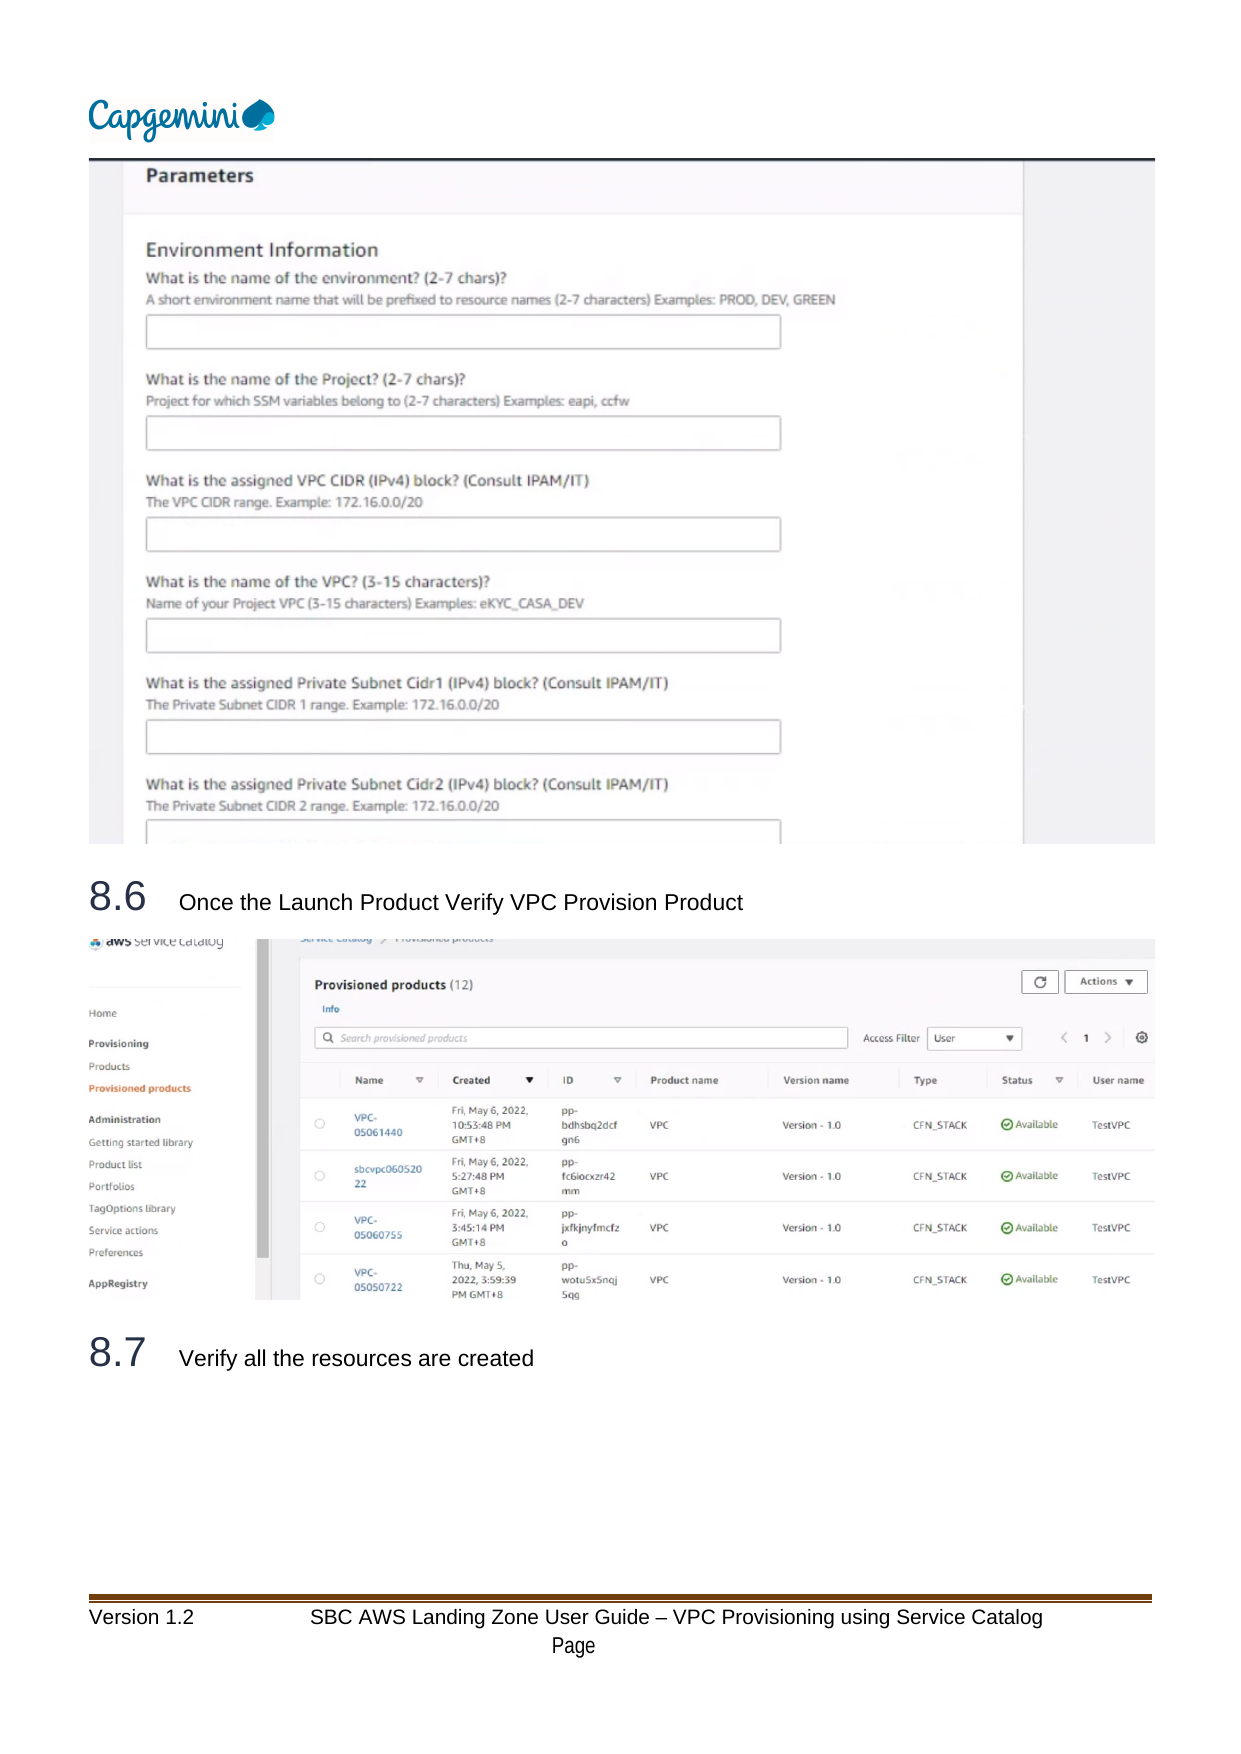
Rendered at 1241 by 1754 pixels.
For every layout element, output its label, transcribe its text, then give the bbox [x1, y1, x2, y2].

picture [88, 158, 1156, 844]
picture [262, 99, 275, 112]
picture [94, 99, 275, 143]
picture [88, 121, 149, 143]
subtitle Once the Launch Product Verify VPC Provision Product [89, 871, 1152, 919]
picture [147, 113, 152, 122]
picture [88, 939, 1156, 1300]
picture [131, 113, 136, 124]
subtitle Verify all the resources are created [89, 1327, 1152, 1375]
picture [88, 99, 98, 110]
